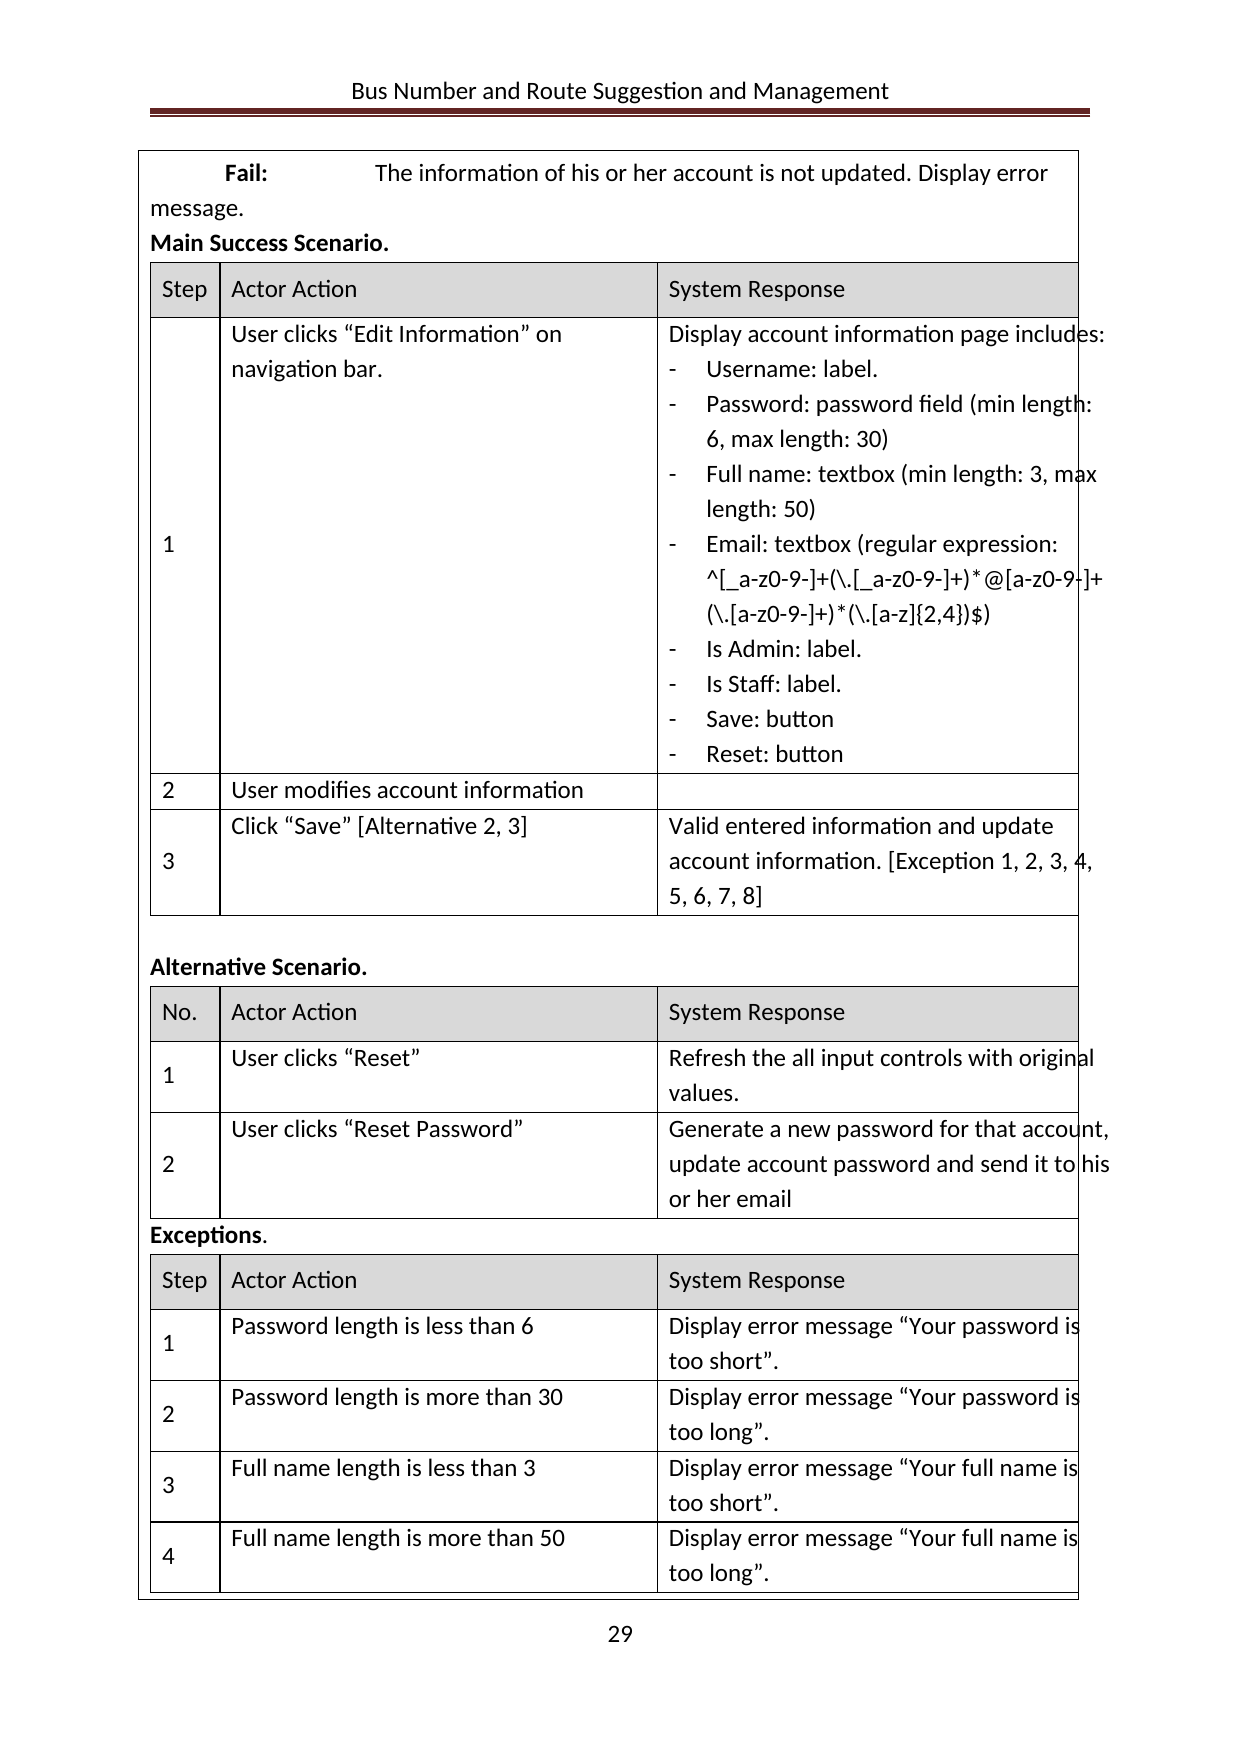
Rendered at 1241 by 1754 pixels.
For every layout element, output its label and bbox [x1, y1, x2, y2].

table_cell [139, 151, 1078, 1599]
